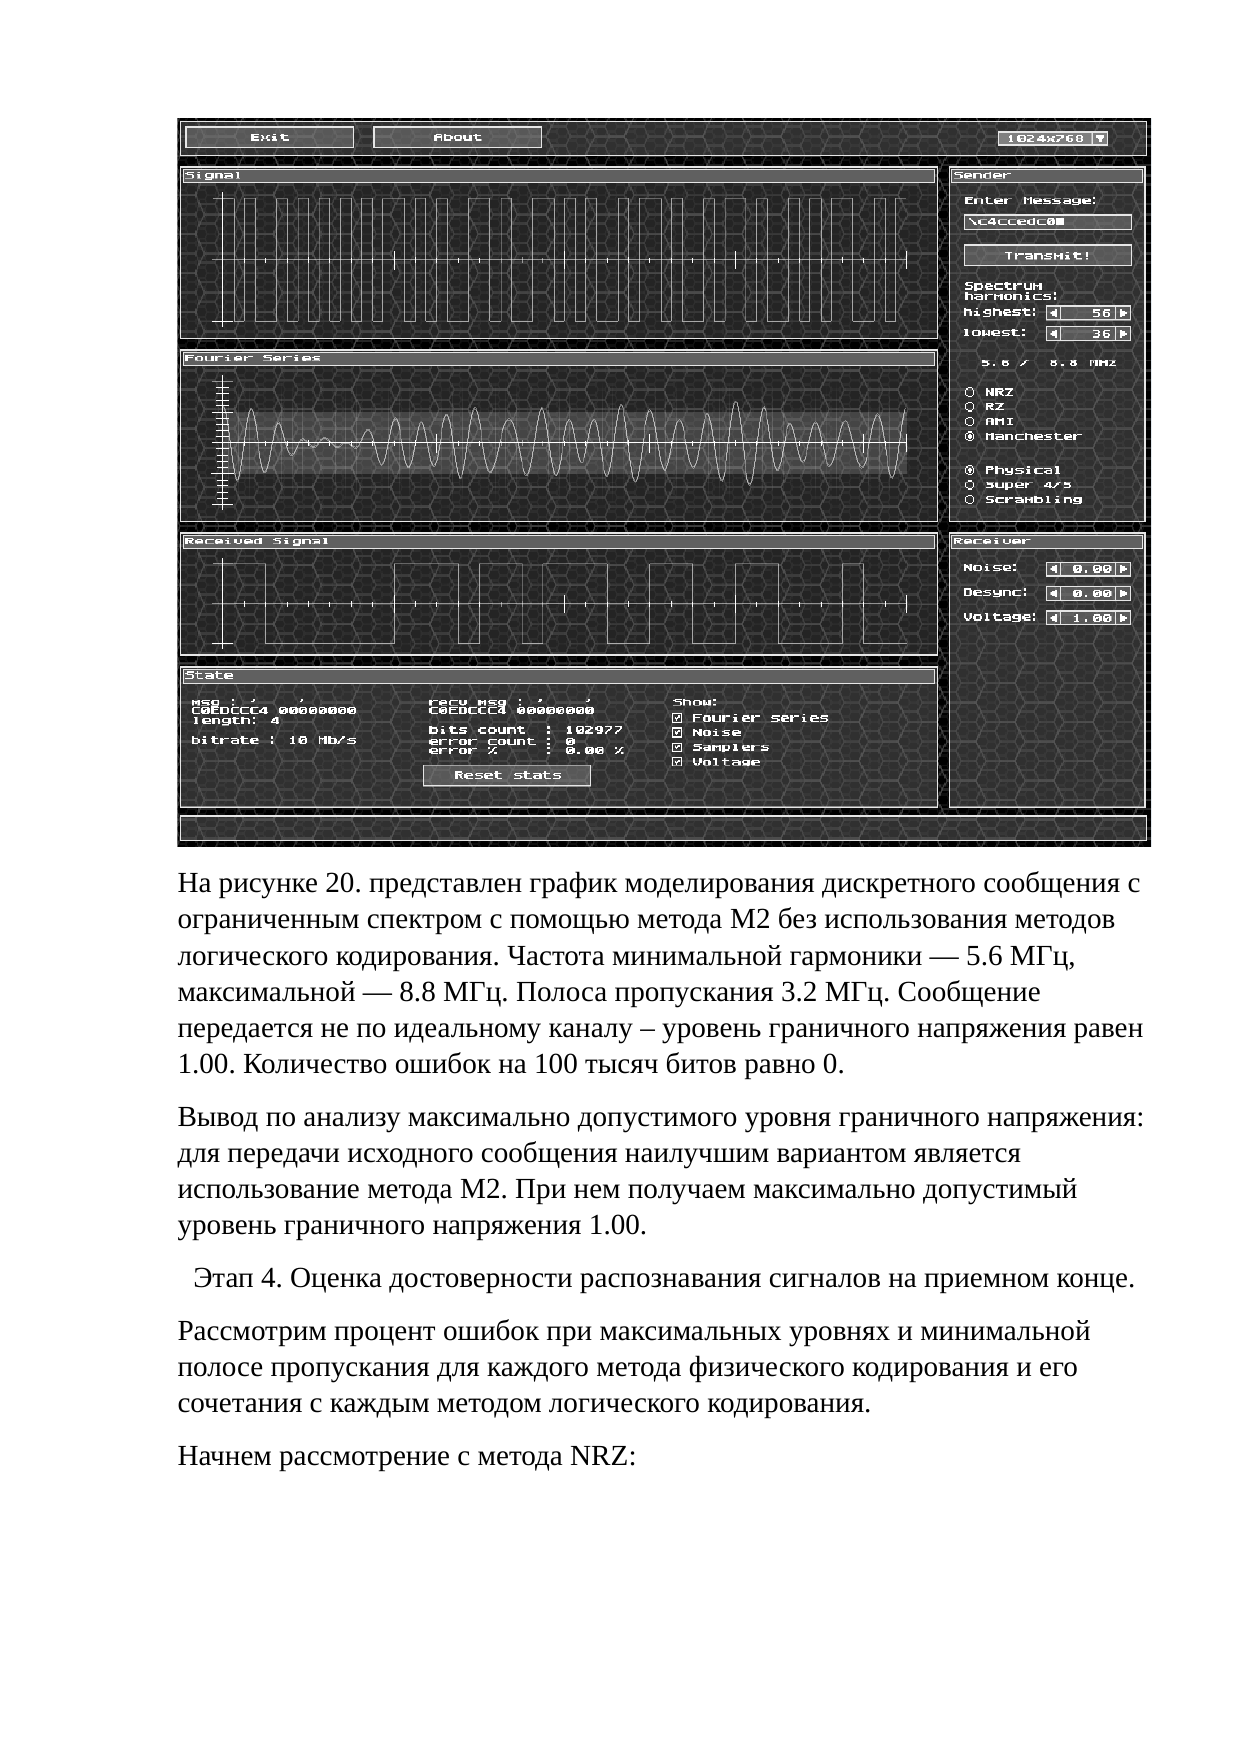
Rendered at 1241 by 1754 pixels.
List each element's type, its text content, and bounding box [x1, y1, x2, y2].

text Этап 4. Оценка достоверности распознавания сигналов на приемном конце. [177, 1260, 1152, 1294]
text Рассмотрим процент ошибок при максимальных уровнях и минимальной полосе пропускания для каждого метода физического кодирования и его сочетания с каждым методом логического кодирования. [177, 1313, 1152, 1419]
text Начнем рассмотрение с метода NRZ: [177, 1438, 1152, 1472]
text Вывод по анализу максимально допустимого уровня граничного напряжения: для передачи исходного сообщения наилучшим вариантом является использование метода M2. При нем получаем максимально допустимый уровень граничного напряжения 1.00. [177, 1099, 1152, 1241]
picture [177, 118, 1152, 847]
text На рисунке 20. представлен график моделирования дискретного сообщения с ограниченным спектром с помощью метода M2 без использования методов логического кодирования. Частота минимальной гармоники — 5.6 МГц, максимальной — 8.8 МГц. Полоса пропускания 3.2 МГц. Сообщение передается не по идеальному каналу – уровень граничного напряжения равен 1.00. Количество ошибок на 100 тысяч битов равно 0. [177, 865, 1152, 1079]
